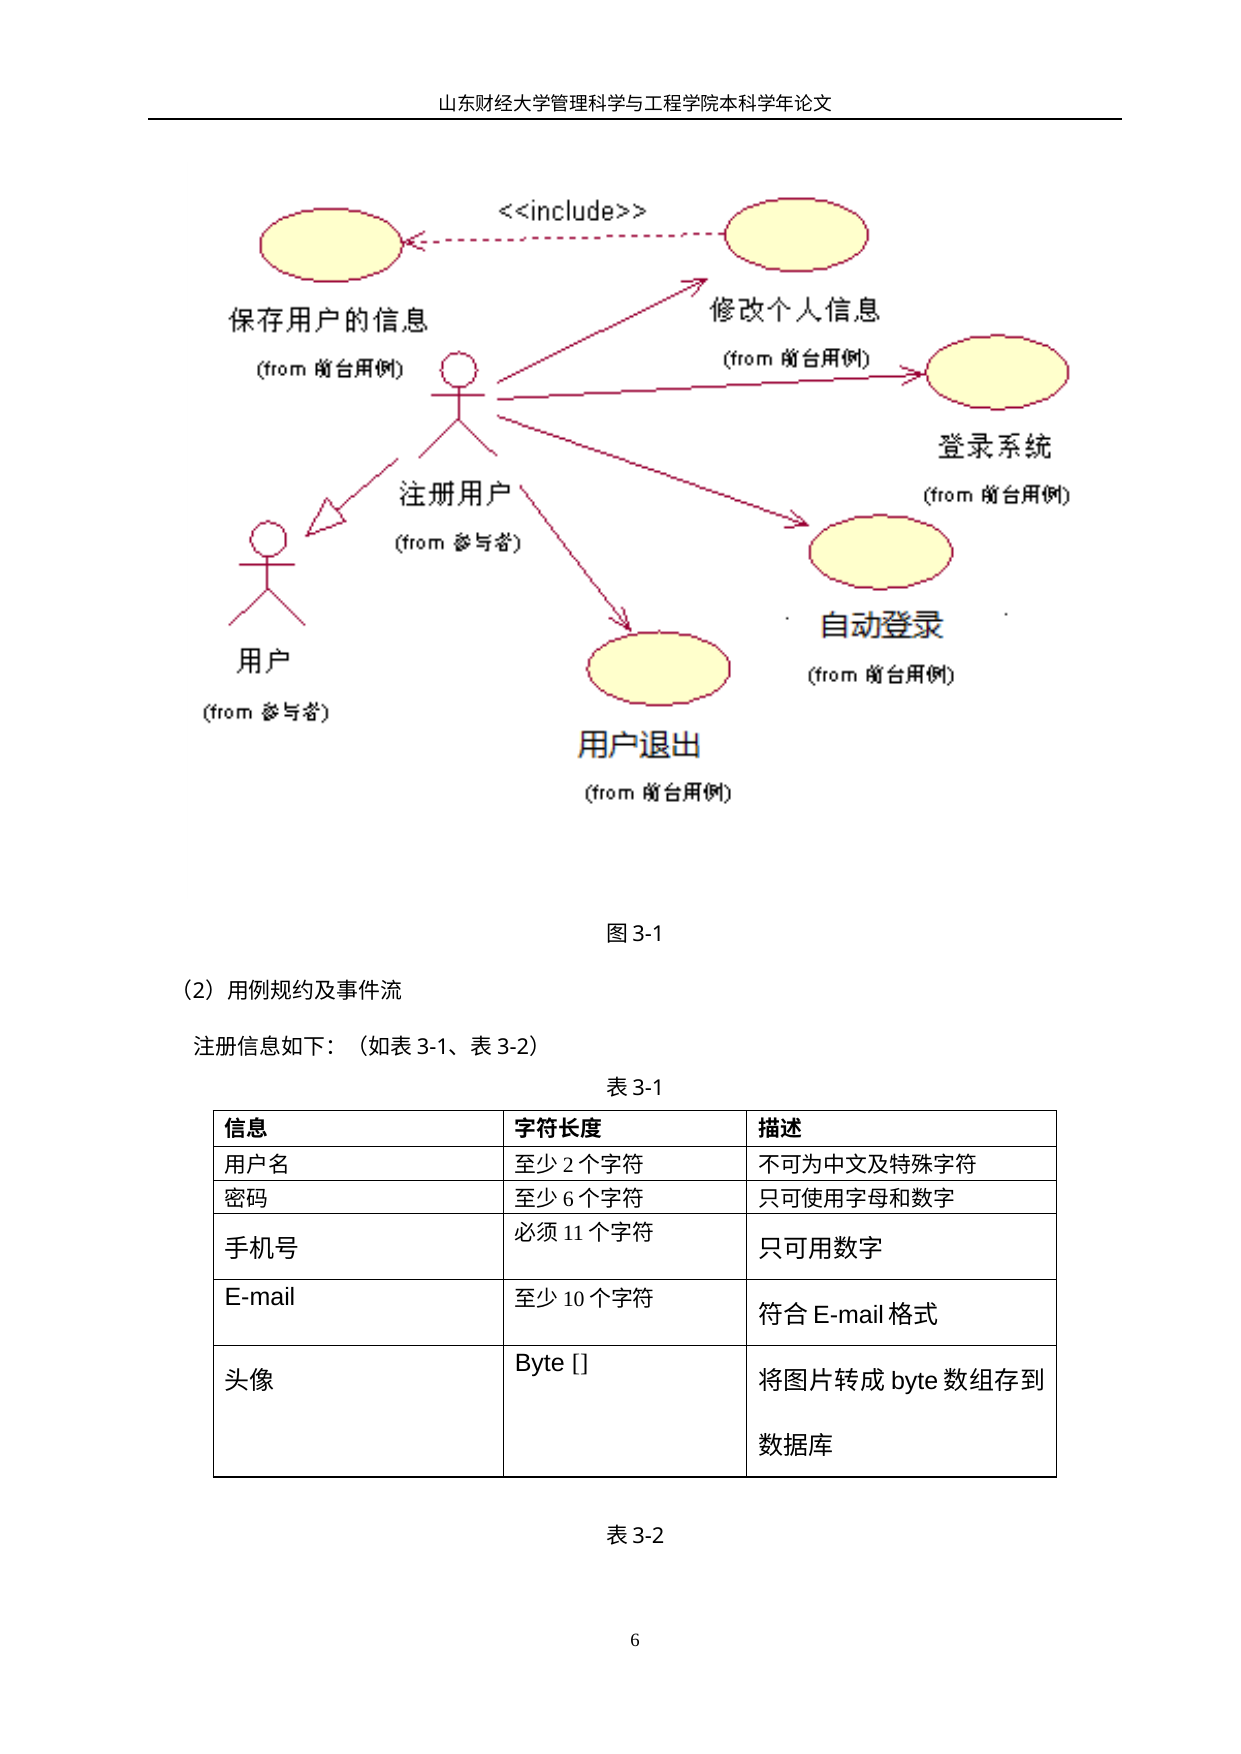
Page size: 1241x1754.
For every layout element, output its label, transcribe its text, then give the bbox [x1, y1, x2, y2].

table_header 信息 [214, 1111, 503, 1146]
table_header 描述 [747, 1111, 1056, 1146]
table_cell 符合E-mail格式 [747, 1280, 1056, 1345]
table_cell 必须11个字符 [504, 1214, 746, 1279]
text 注册信息如下：（如表3-1、表3-2） [171, 1029, 1122, 1062]
text （2）用例规约及事件流 [171, 972, 1122, 1005]
table_cell 头像 [214, 1346, 503, 1476]
table_cell 用户名 [214, 1147, 503, 1179]
table_cell 至少10个字符 [504, 1280, 746, 1345]
table_cell 将图片转成byte数组存到数据库 [747, 1346, 1056, 1476]
table_cell 不可为中文及特殊字符 [747, 1147, 1056, 1179]
table_header 字符长度 [504, 1111, 746, 1146]
text 表3-2 [148, 1517, 1122, 1550]
table_cell 只可用数字 [747, 1214, 1056, 1279]
table_cell 至少6个字符 [504, 1181, 746, 1213]
table_cell 只可使用字母和数字 [747, 1181, 1056, 1213]
table_cell 手机号 [214, 1214, 503, 1279]
table_cell Byte [] [504, 1346, 746, 1476]
table_cell E-mail [214, 1280, 503, 1345]
picture [186, 162, 1084, 899]
table_cell 密码 [214, 1181, 503, 1213]
text 表3-1 [148, 1069, 1122, 1102]
text 图3-1 [148, 916, 1122, 948]
table_cell 至少2个字符 [504, 1147, 746, 1179]
